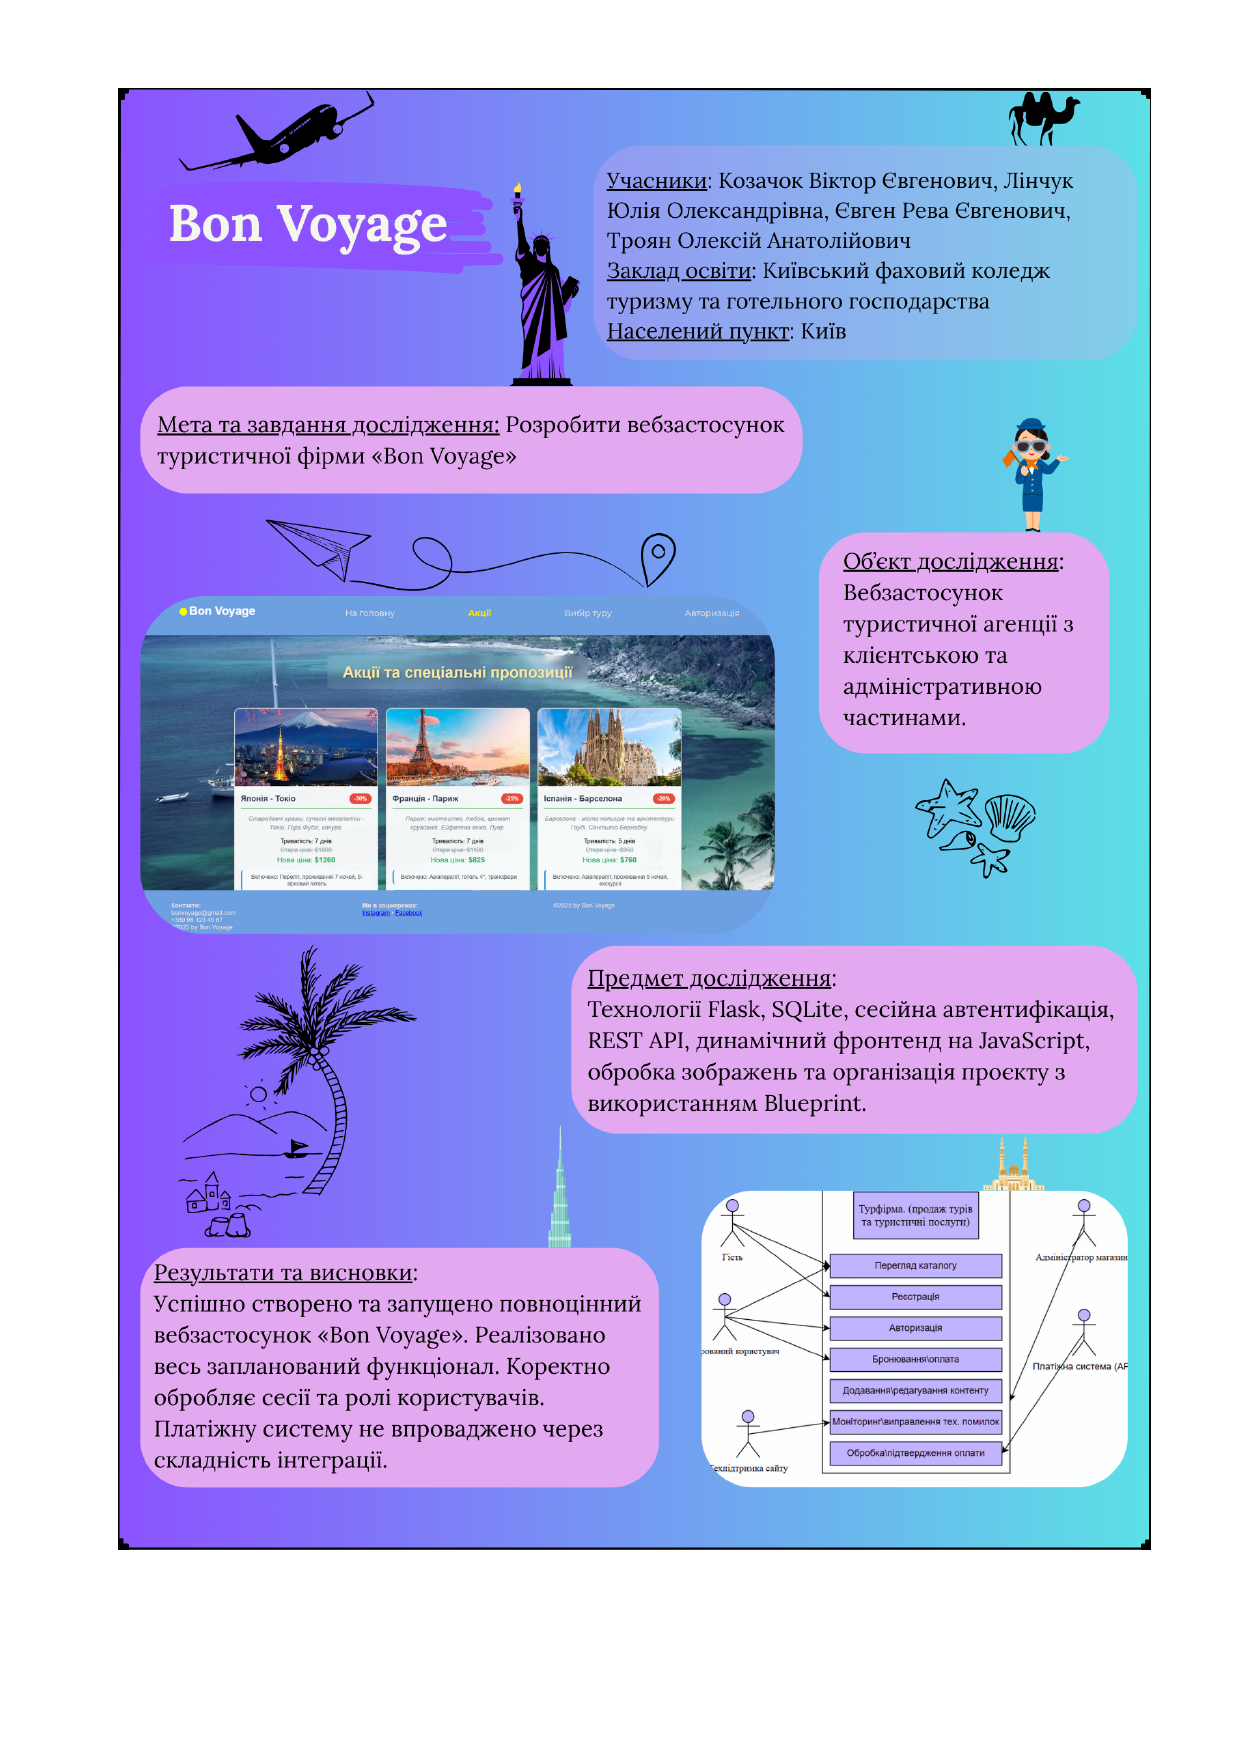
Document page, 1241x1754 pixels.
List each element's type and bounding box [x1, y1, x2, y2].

picture [118, 88, 1151, 1550]
